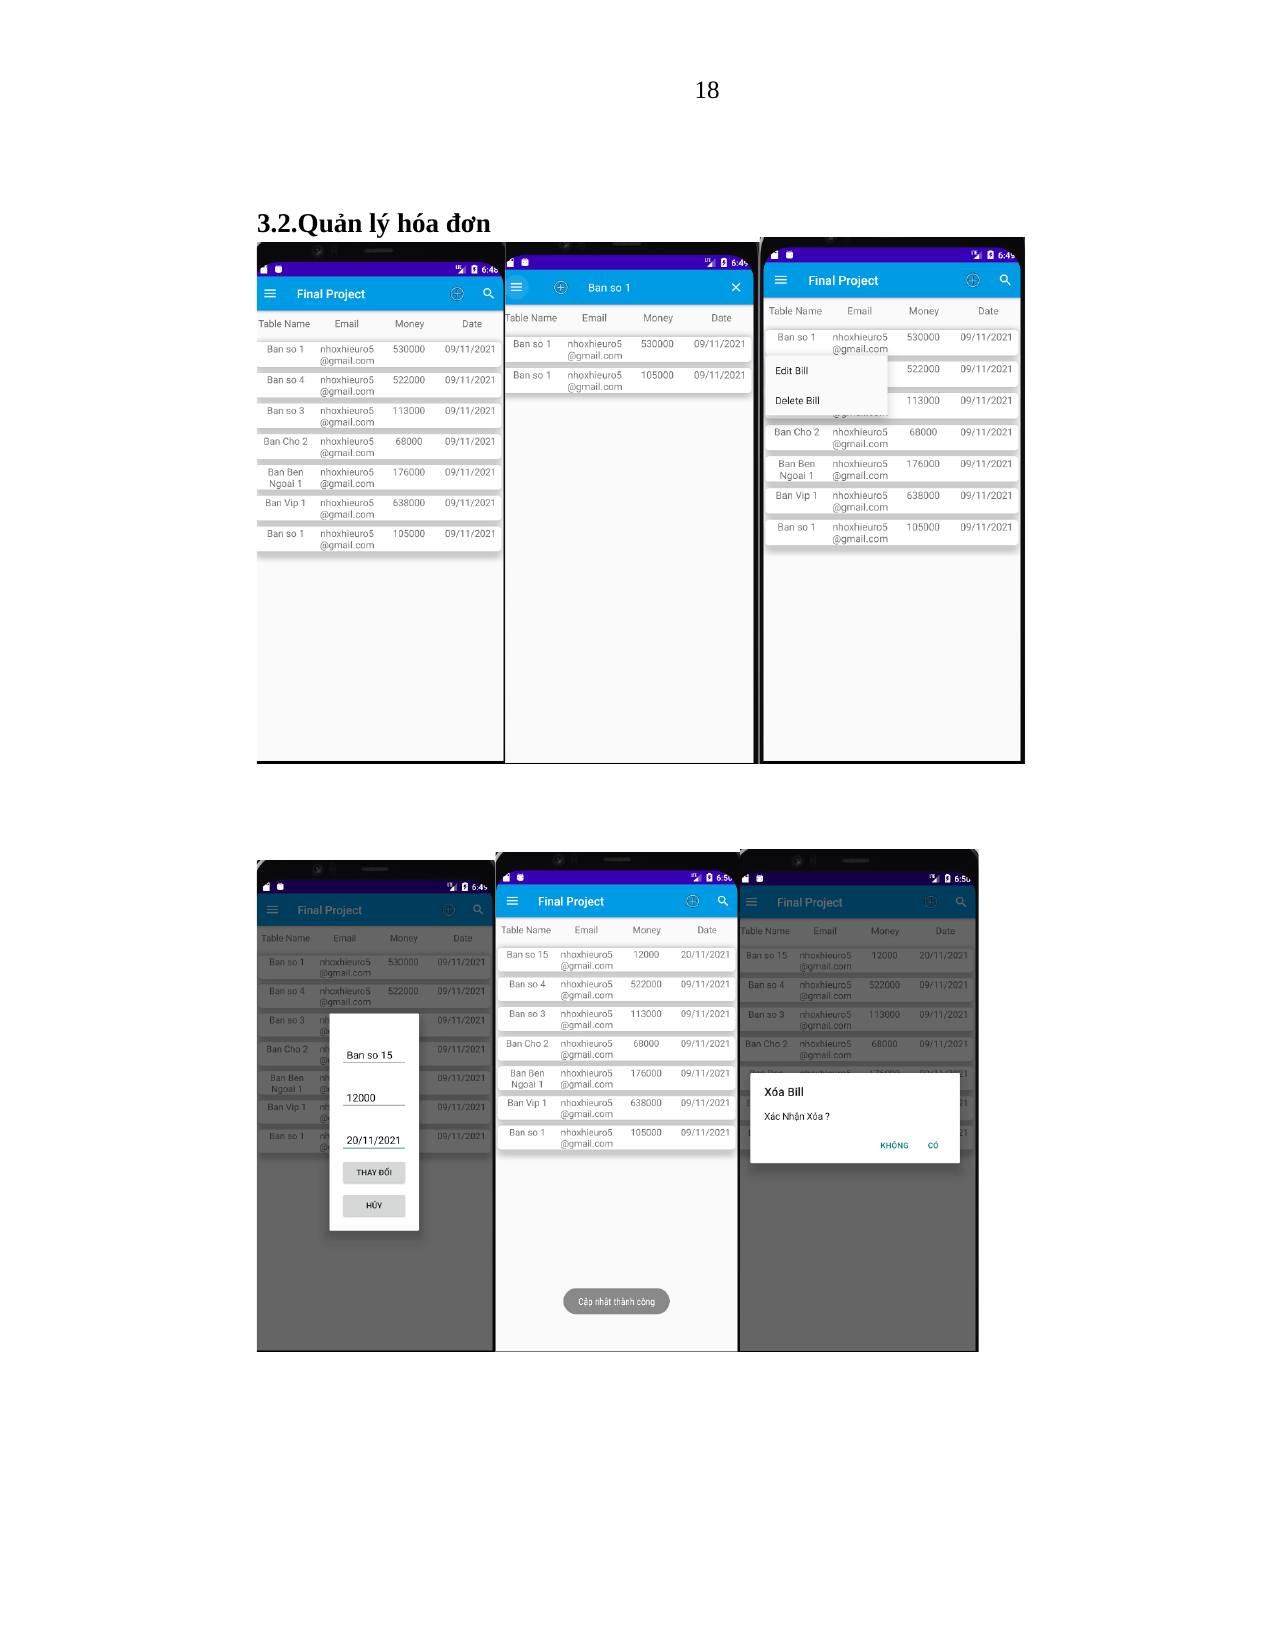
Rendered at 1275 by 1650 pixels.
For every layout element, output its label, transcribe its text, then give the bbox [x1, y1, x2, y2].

picture [256, 237, 1025, 764]
subtitle 3.2.Quản lý hóa đơn [257, 207, 1157, 238]
picture [256, 849, 979, 1352]
